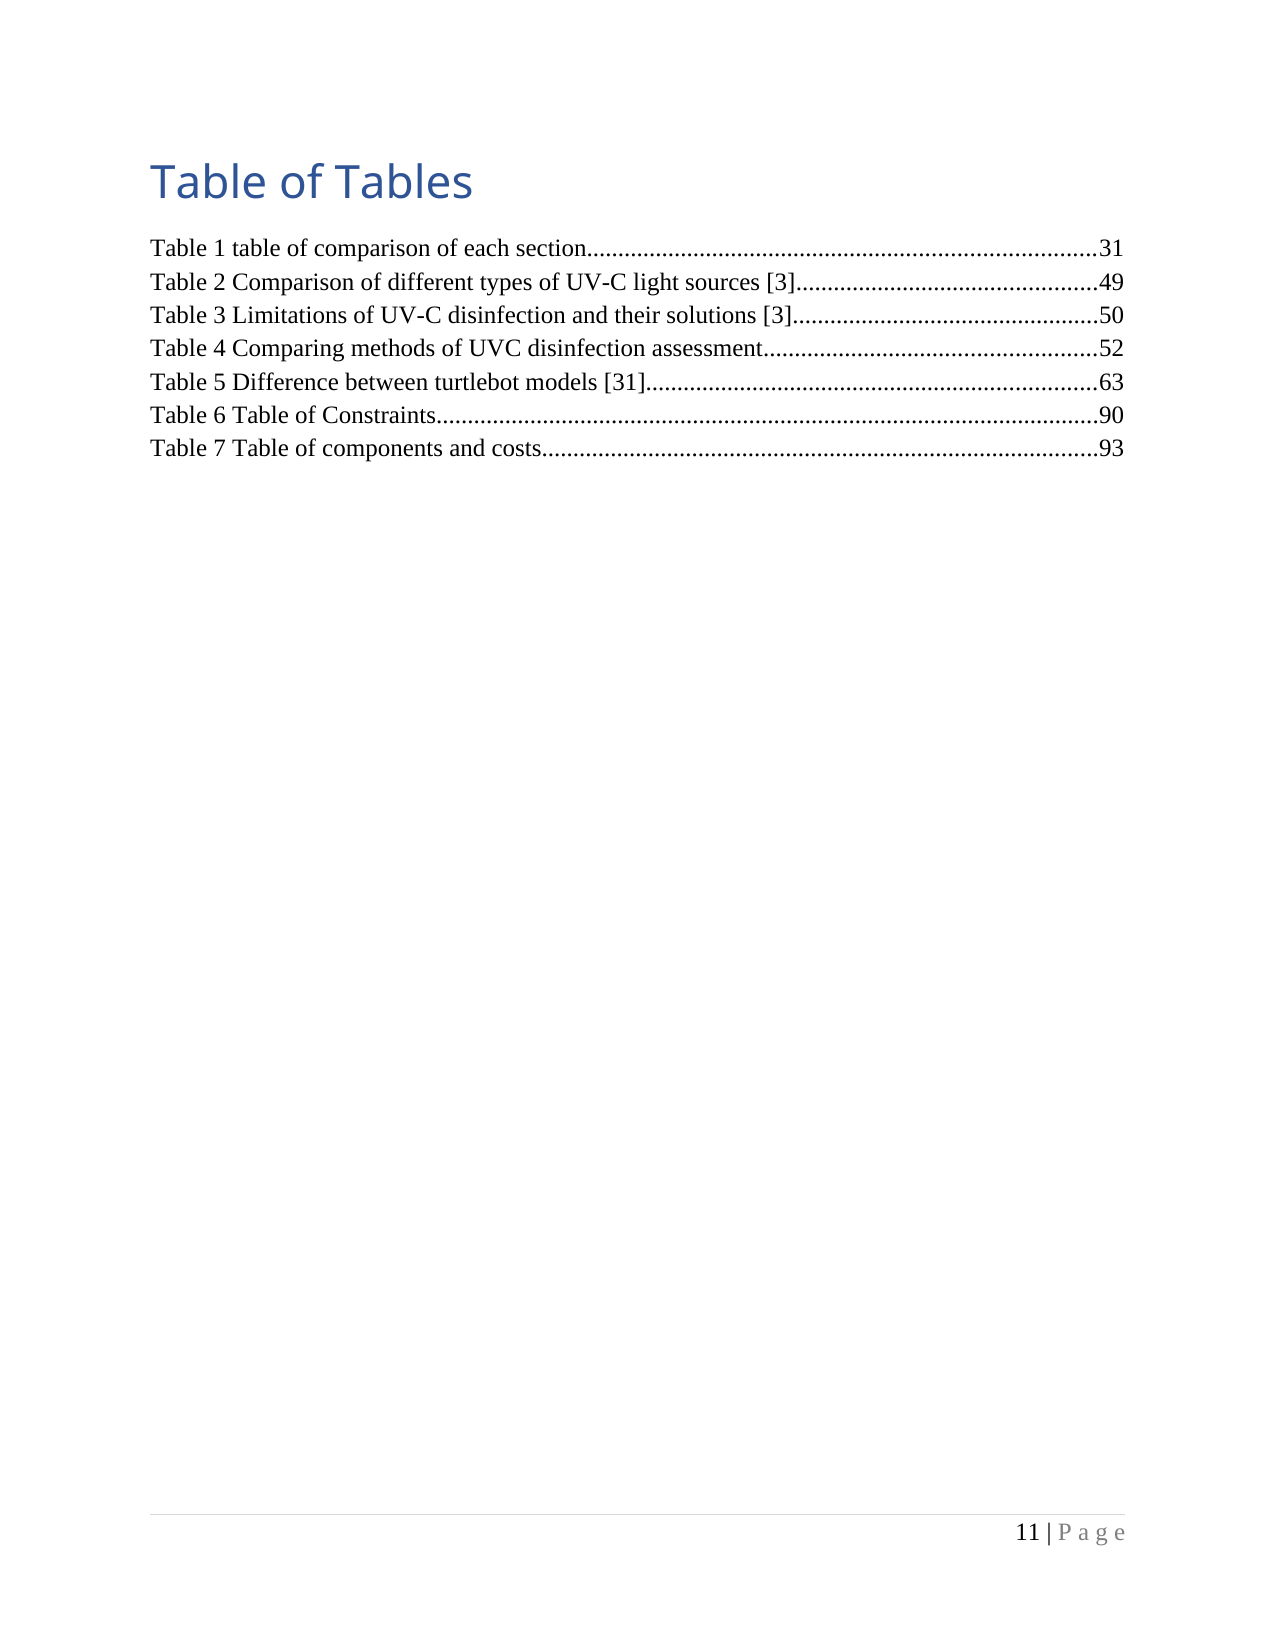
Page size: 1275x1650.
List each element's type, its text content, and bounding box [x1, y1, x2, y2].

text Table 3 Limitations of UV-C disinfection and their solutions [3] 50 [150, 300, 1125, 329]
text Table 5 Difference between turtlebot models [31] 63 [150, 367, 1125, 395]
text Table of Tables [150, 150, 1125, 212]
text Table 1 table of comparison of each section 31 [150, 233, 1125, 262]
text Table 7 Table of components and costs 93 [150, 433, 1125, 462]
text Table 6 Table of Constraints 90 [150, 400, 1125, 429]
text Table 2 Comparison of different types of UV-C light sources [3] 49 [150, 267, 1125, 295]
text Table 4 Comparing methods of UVC disinfection assessment 52 [150, 333, 1125, 362]
